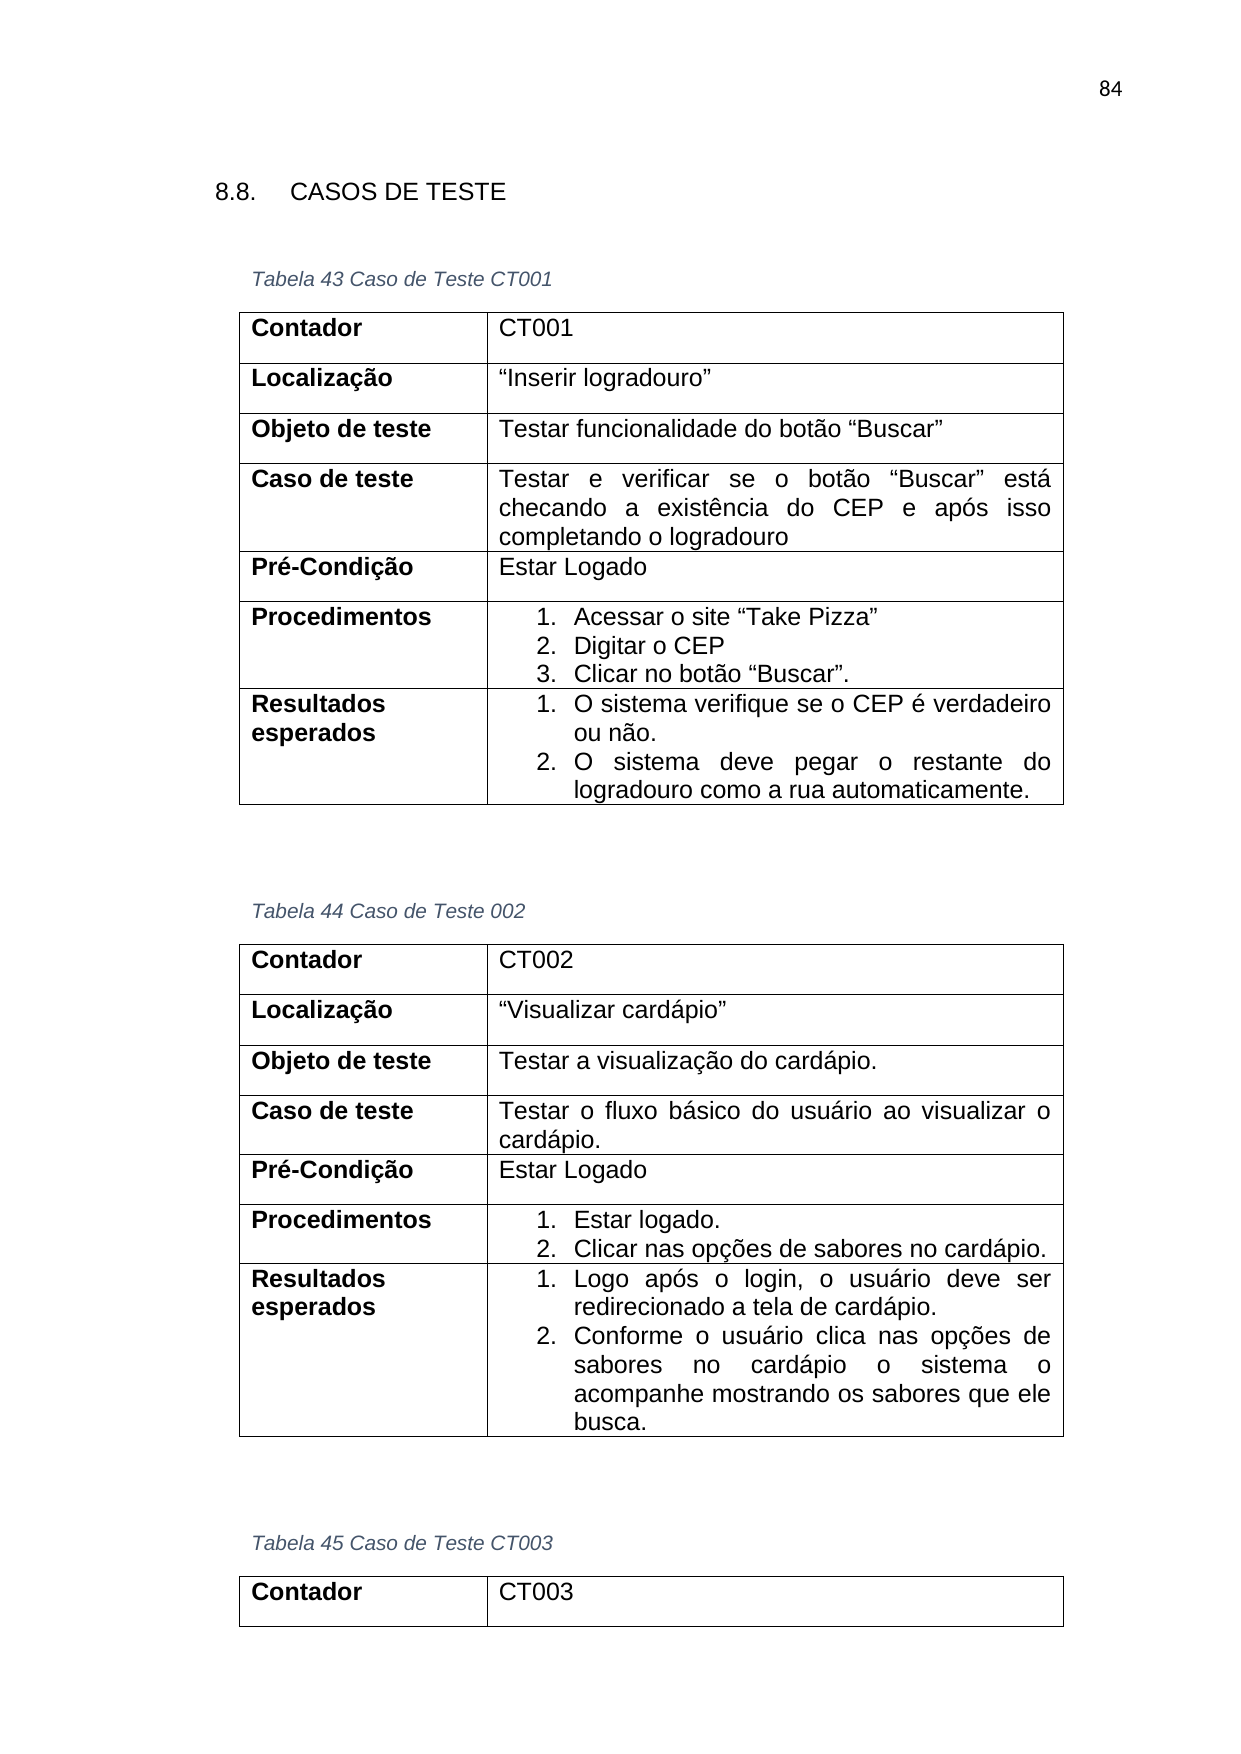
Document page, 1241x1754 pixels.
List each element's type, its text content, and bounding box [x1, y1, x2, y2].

table_header CT001 [488, 313, 1063, 362]
table_cell Procedimentos [240, 1205, 487, 1263]
table_cell Estar Logado [488, 552, 1063, 601]
table_cell Testar a visualização do cardápio. [488, 1046, 1063, 1095]
table_cell Testar funcionalidade do botão “Buscar” [488, 414, 1063, 463]
table_cell Resultados esperados [240, 689, 487, 804]
table_cell Acessar o site “Take Pizza” Digitar o CEP Clicar no botão “Buscar”. [488, 602, 1063, 688]
text CASOS DE TESTE [215, 177, 1122, 206]
table_cell Localização [240, 995, 487, 1045]
table_cell Estar logado. Clicar nas opções de sabores no cardápio. [488, 1205, 1063, 1263]
table_cell Testar o fluxo básico do usuário ao visualizar o cardápio. [488, 1096, 1063, 1154]
table_cell Objeto de teste [240, 414, 487, 463]
table_cell Caso de teste [240, 464, 487, 551]
table_cell Pré-Condição [240, 1155, 487, 1204]
text Tabela 44 Caso de Teste 002 [177, 899, 1122, 923]
table_header CT003 [488, 1577, 1063, 1626]
table_cell “Inserir logradouro” [488, 364, 1063, 413]
table_cell Logo após o login, o usuário deve ser redirecionado a tela de cardápio. Conforme o usuário clica nas opções de sabores no cardápio o sistema o acompanhe mostrando os sabores que ele busca. [488, 1264, 1063, 1436]
text Tabela 43 Caso de Teste CT001 [177, 267, 1122, 291]
table_header Contador [240, 313, 487, 362]
table_header Contador [240, 945, 487, 994]
table_cell Localização [240, 364, 487, 413]
table_cell Testar e verificar se o botão “Buscar” está checando a existência do CEP e após isso completando o logradouro [488, 464, 1063, 551]
table_cell Estar Logado [488, 1155, 1063, 1204]
table_cell O sistema verifique se o CEP é verdadeiro ou não. O sistema deve pegar o restante do logradouro como a rua automaticamente. [488, 689, 1063, 804]
table_cell Objeto de teste [240, 1046, 487, 1095]
table_cell Caso de teste [240, 1096, 487, 1154]
table_header Contador [240, 1577, 487, 1626]
table_cell Resultados esperados [240, 1264, 487, 1436]
table_cell Pré-Condição [240, 552, 487, 601]
table_cell Procedimentos [240, 602, 487, 688]
table_header CT002 [488, 945, 1063, 994]
text Tabela 45 Caso de Teste CT003 [177, 1531, 1122, 1555]
table_cell “Visualizar cardápio” [488, 995, 1063, 1045]
